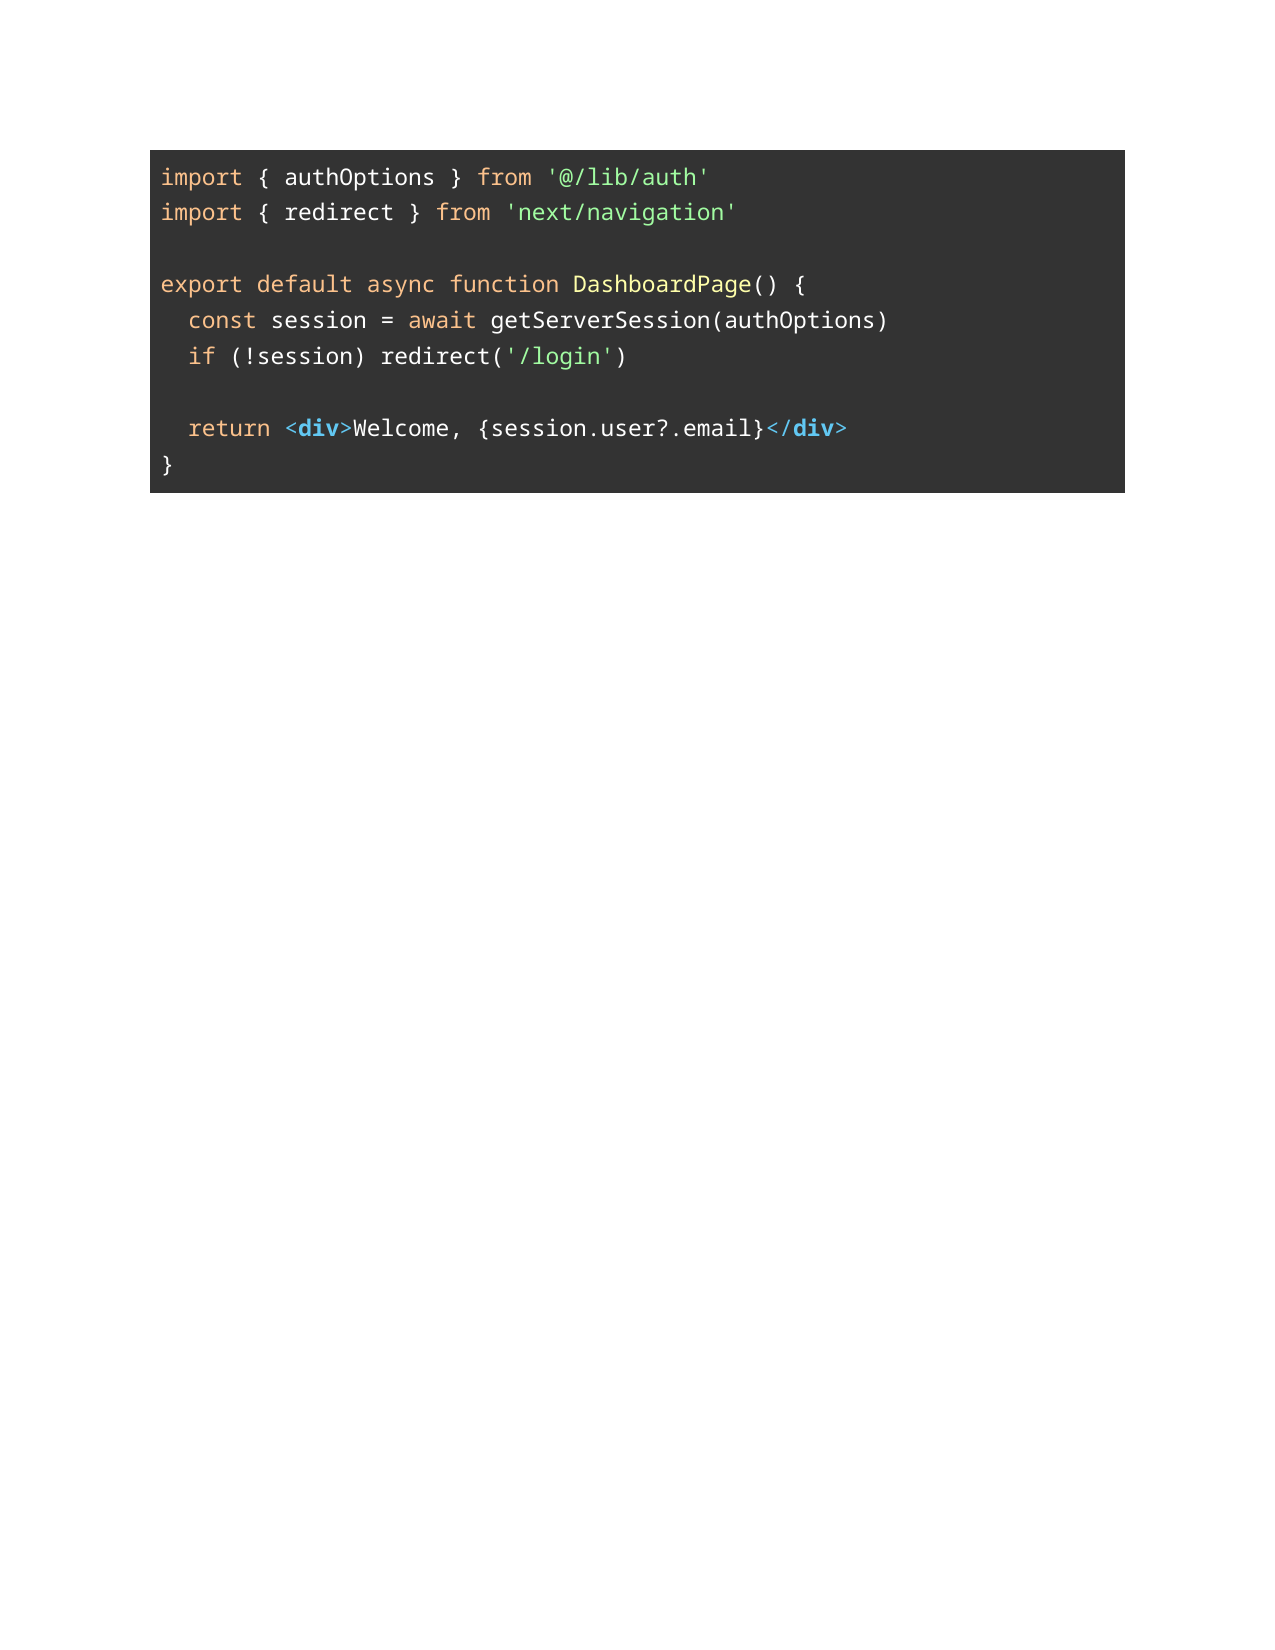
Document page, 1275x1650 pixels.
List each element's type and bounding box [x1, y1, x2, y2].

table_header [150, 150, 1125, 493]
